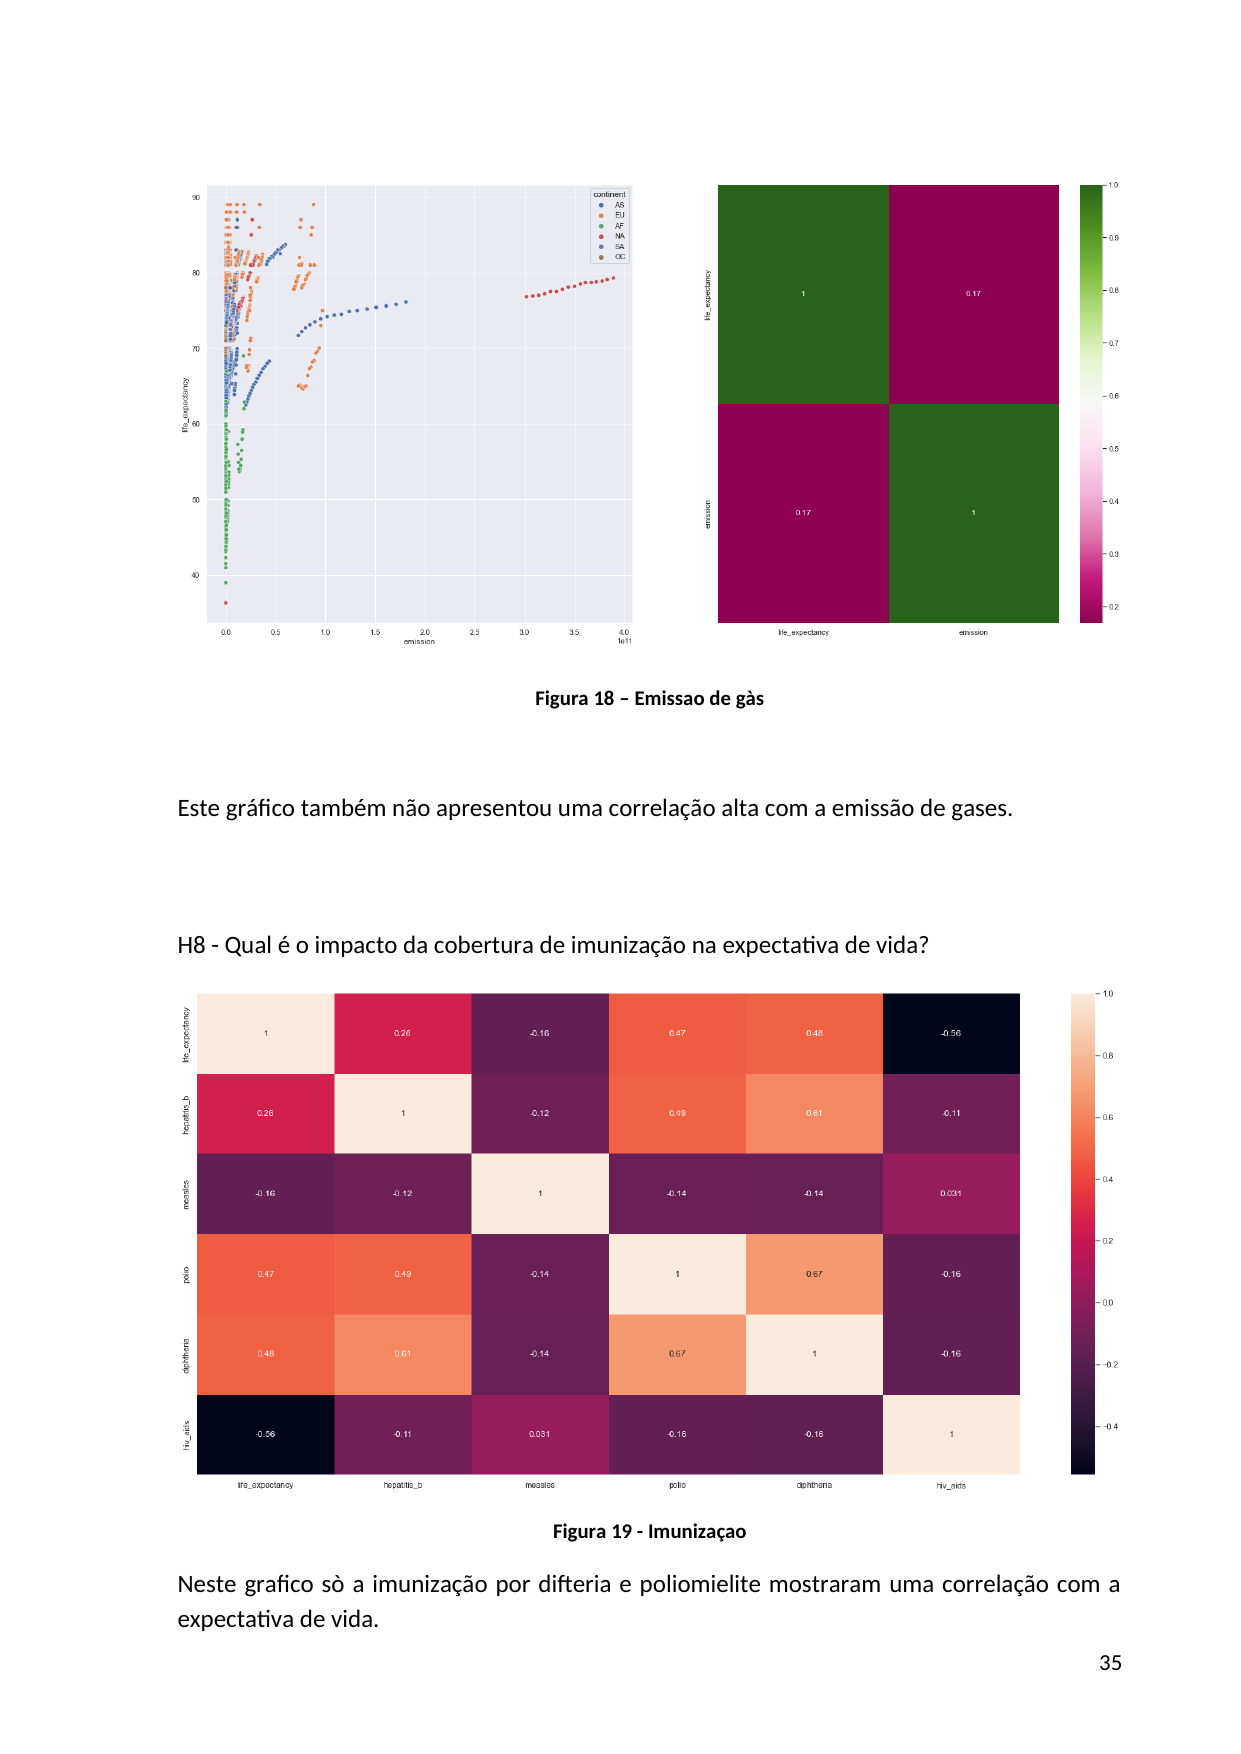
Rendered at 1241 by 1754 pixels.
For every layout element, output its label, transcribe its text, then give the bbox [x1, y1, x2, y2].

picture [177, 177, 1123, 650]
text Este gráfico também não apresentou uma correlação alta com a emissão de gases. [177, 792, 1122, 822]
picture [177, 985, 1123, 1494]
text Neste grafico sò a imunização por difteria e poliomielite mostraram uma correlação com a expectativa de vida. [177, 1568, 1122, 1634]
text H8 - Qual é o impacto da cobertura de imunização na expectativa de vida? [177, 929, 1122, 960]
